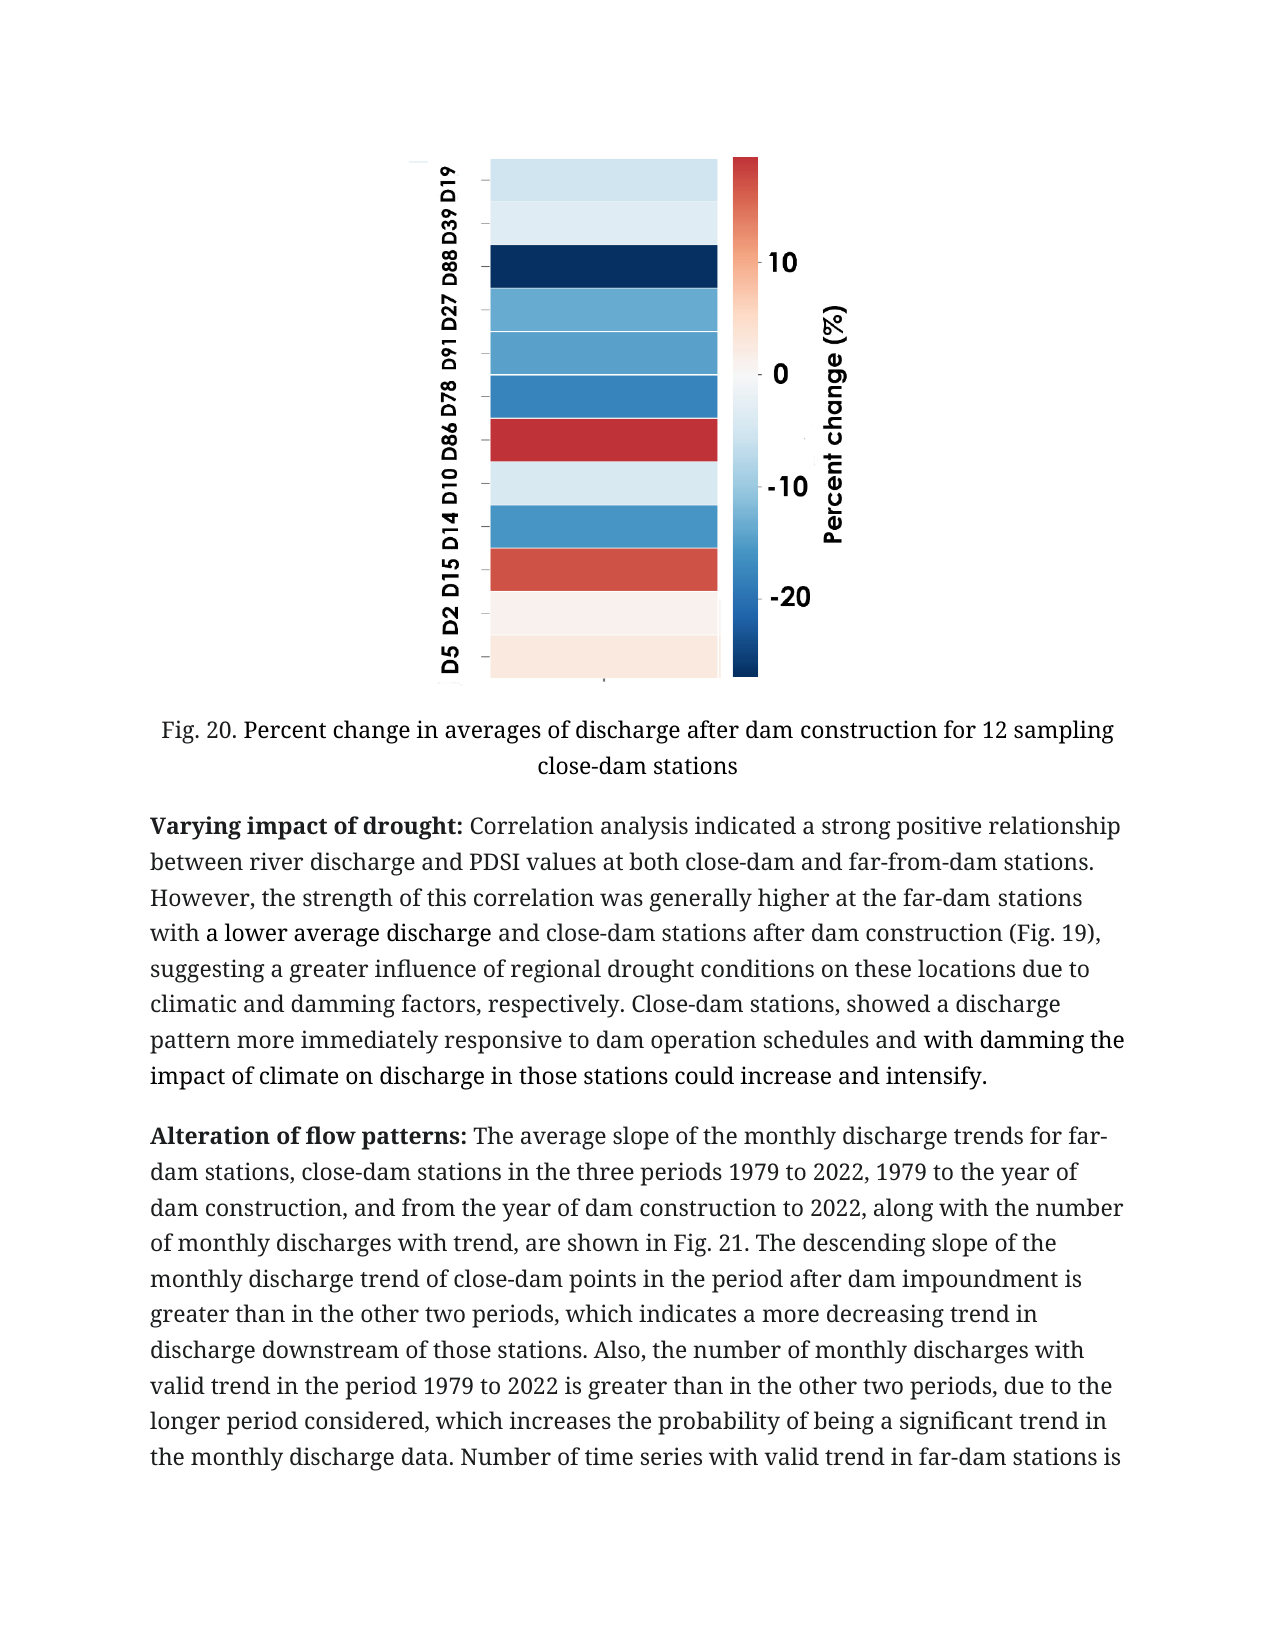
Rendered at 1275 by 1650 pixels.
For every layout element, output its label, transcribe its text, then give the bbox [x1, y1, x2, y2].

picture [409, 150, 866, 686]
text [150, 1120, 1125, 1472]
text Fig. 20. Percent change in averages of discharge after dam construction for 12 sampling close-dam stations [150, 714, 1125, 781]
text Varying impact of drought: Correlation analysis indicated a strong positive relationship between river discharge and PDSI values at both close-dam and far-from-dam stations. However, the strength of this correlation was generally higher at the far-dam stations with a lower average discharge and close-dam stations after dam construction (Fig. 19), suggesting a greater influence of regional drought conditions on these locations due to climatic and damming factors, respectively. Close-dam stations, showed a discharge pattern more immediately responsive to dam operation schedules and with damming the impact of climate on discharge in those stations could increase and intensify. [150, 810, 1125, 1091]
